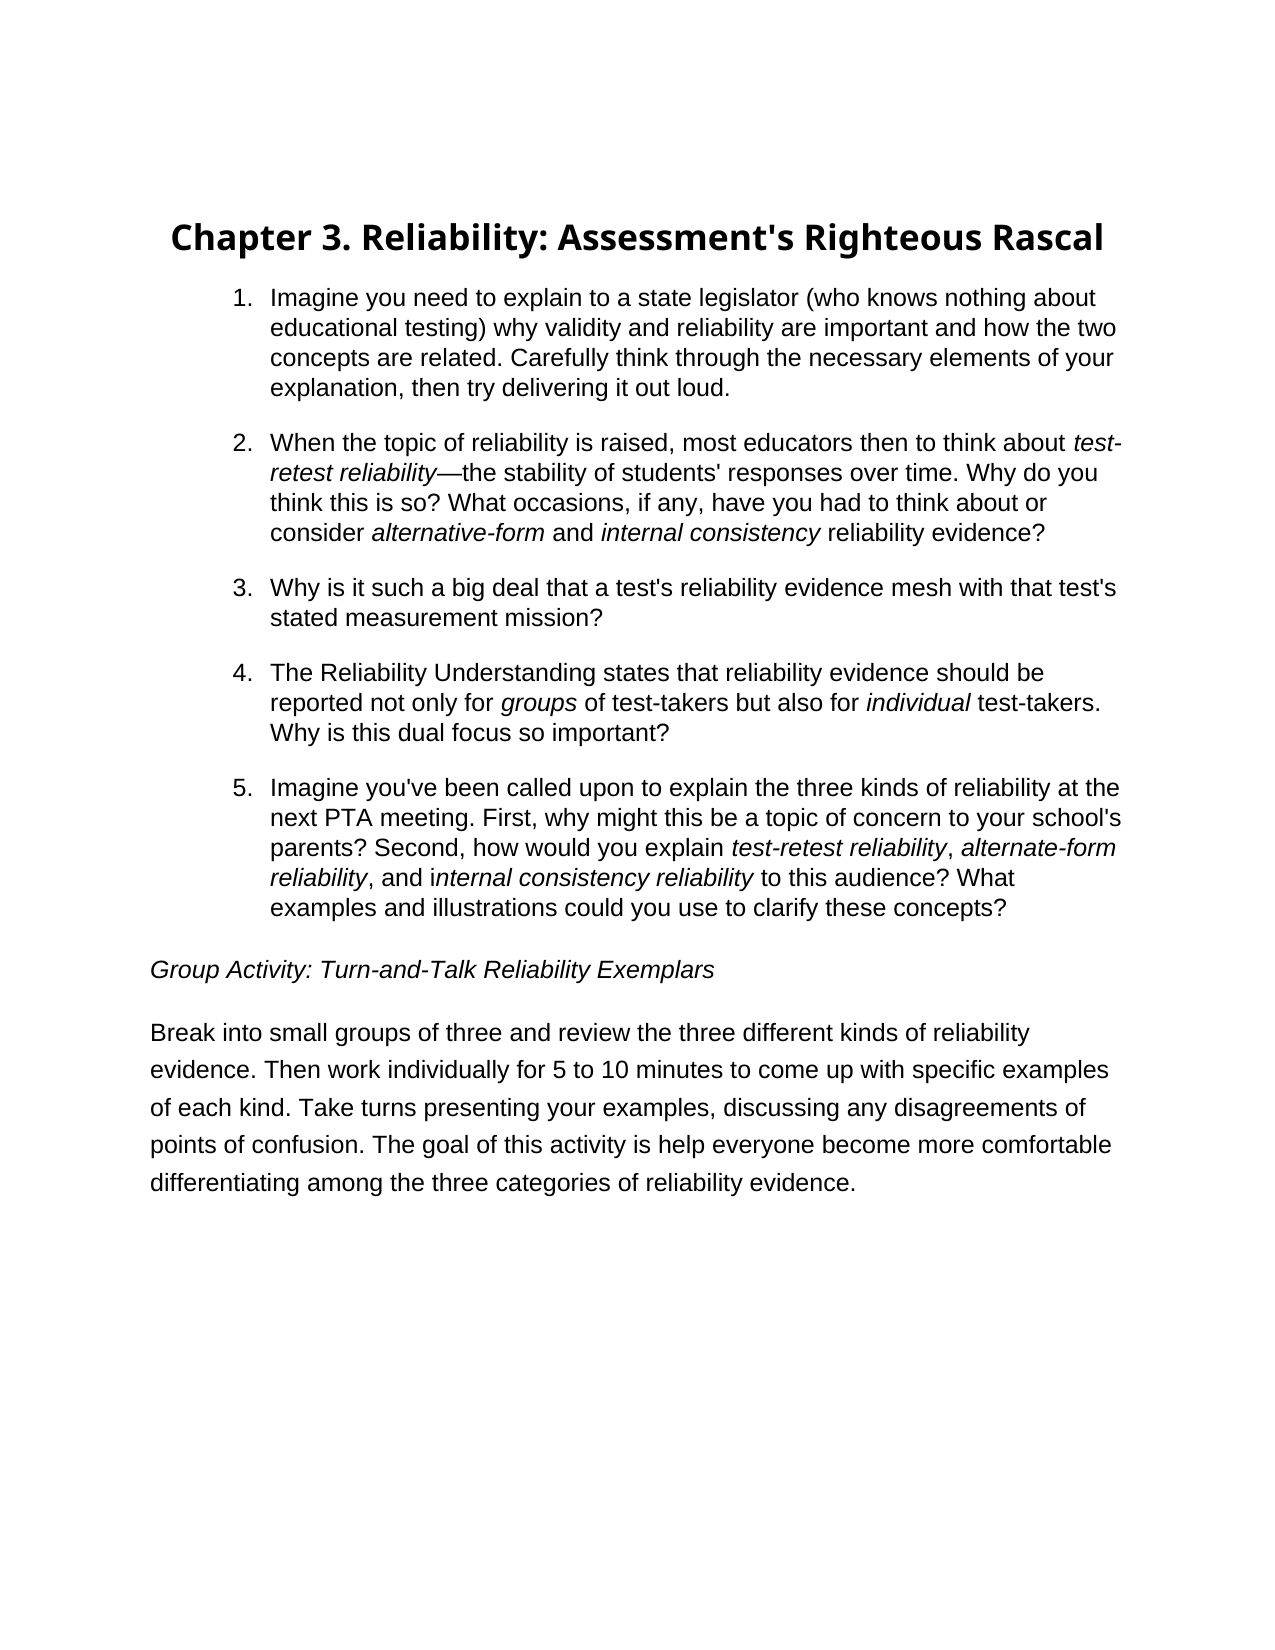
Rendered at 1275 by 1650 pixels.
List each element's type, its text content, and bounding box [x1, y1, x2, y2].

list The Reliability Understanding states that reliability evidence should be reported not only for groups of test-takers but also for individual test-takers. Why is this dual focus so important? [232, 656, 1125, 746]
list When the topic of reliability is raised, most educators then to think about test-retest reliability—the stability of students' responses over time. Why do you think this is so? What occasions, if any, have you had to think about or consider alternative-form and internal consistency reliability evidence? [232, 426, 1125, 546]
subtitle Chapter 3. Reliability: Assessment's Righteous Rascal [150, 212, 1125, 261]
text Break into small groups of three and review the three different kinds of reliability evidence. Then work individually for 5 to 10 minutes to come up with specific examples of each kind. Take turns presenting your examples, discussing any disagreements of points of confusion. The goal of this activity is help everyone become more comfortable differentiating among the three categories of reliability evidence. [150, 1009, 1125, 1196]
list Imagine you've been called upon to explain the three kinds of reliability at the next PTA meeting. First, why might this be a topic of concern to your school's parents? Second, how would you explain test-retest reliability, alternate-form reliability, and internal consistency reliability to this audience? What examples and illustrations could you use to clarify these concepts? [232, 771, 1125, 921]
text Group Activity: Turn-and-Talk Reliability Exemplars [150, 946, 1125, 984]
list Imagine you need to explain to a state legislator (who knows nothing about educational testing) why validity and reliability are important and how the two concepts are related. Carefully think through the necessary elements of your explanation, then try delivering it out loud. [232, 281, 1125, 401]
list Why is it such a big deal that a test's reliability evidence mesh with that test's stated measurement mission? [232, 571, 1125, 631]
